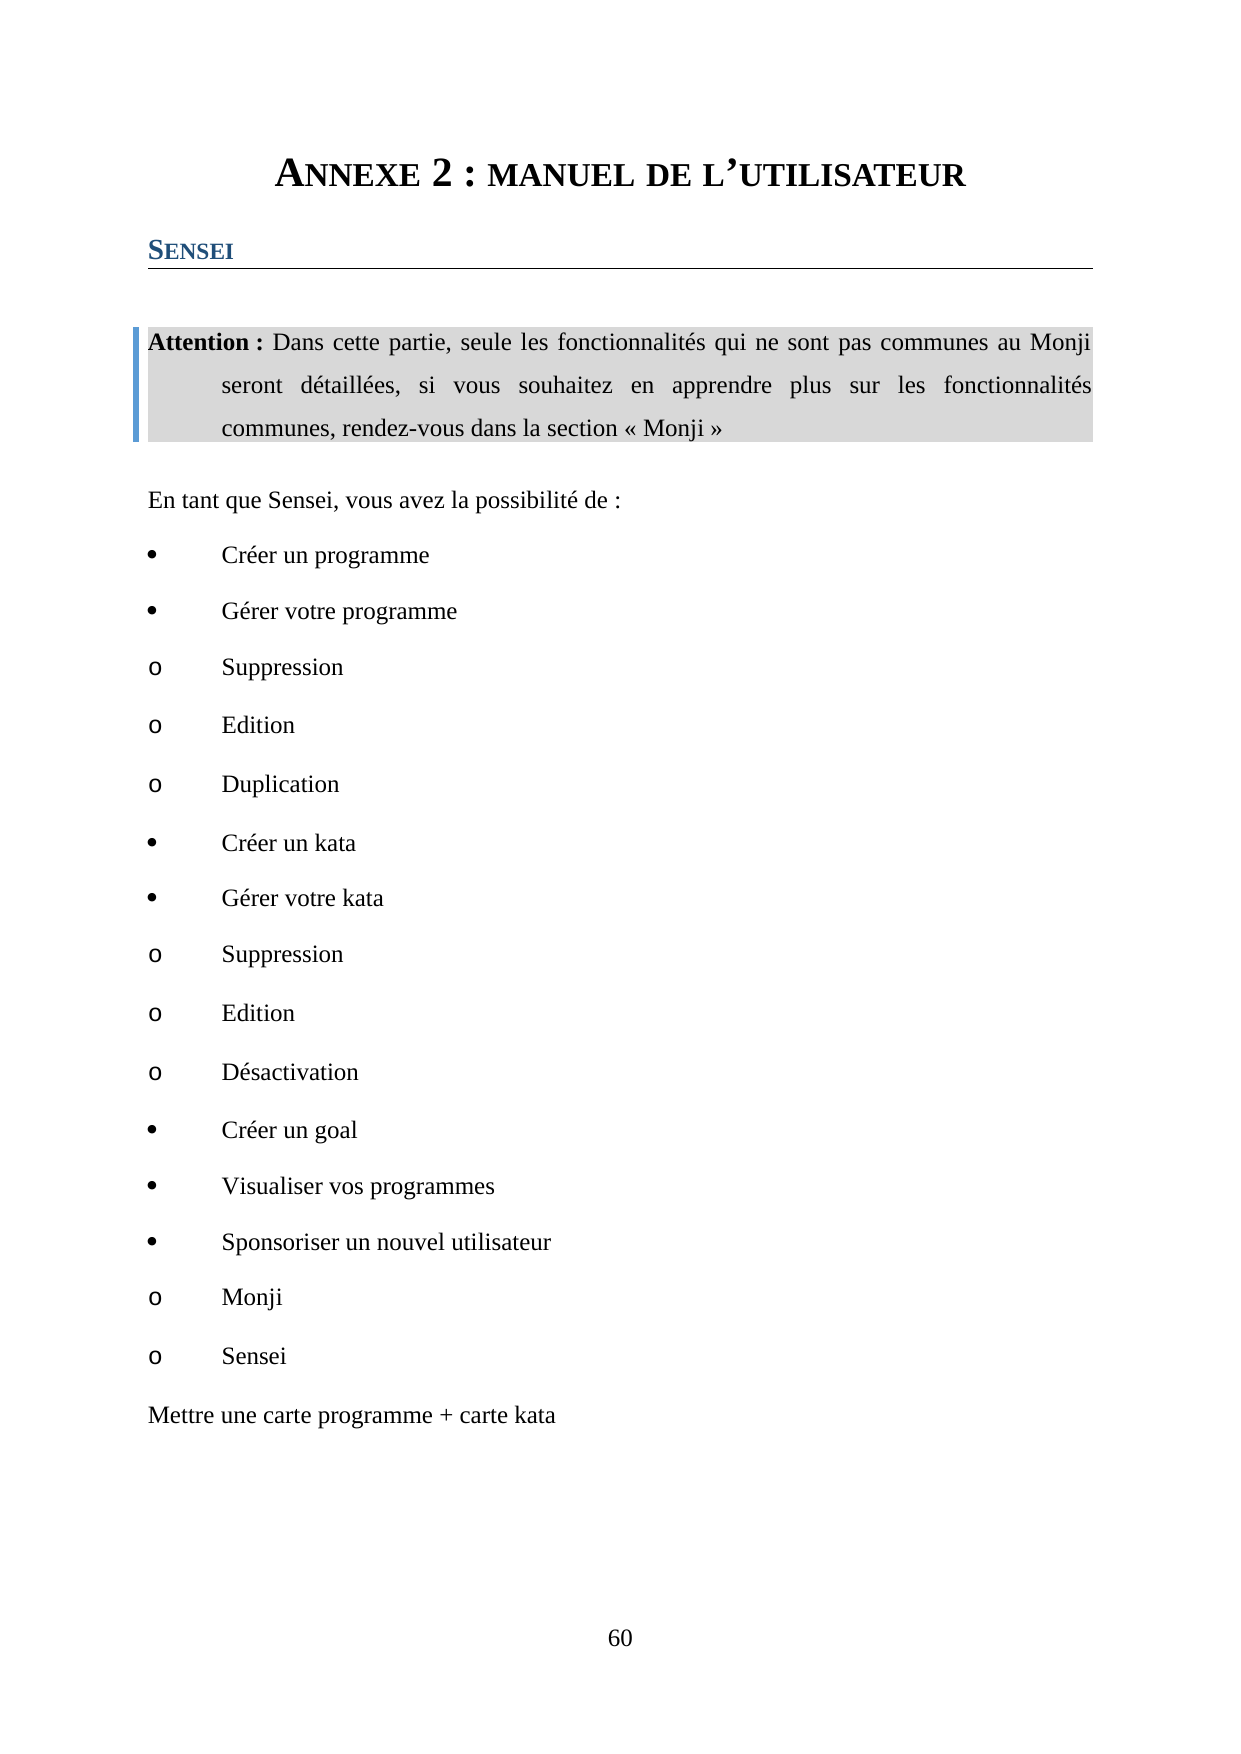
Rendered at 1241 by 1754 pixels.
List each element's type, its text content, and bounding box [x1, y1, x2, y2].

list Créer un kata [148, 828, 1093, 857]
list Désactivation [148, 1057, 1093, 1087]
list Créer un goal [148, 1115, 1093, 1144]
list Créer un programme [148, 540, 1093, 569]
text En tant que Sensei, vous avez la possibilité de : [148, 485, 1093, 513]
list Sensei [148, 1341, 1093, 1372]
list Sponsoriser un nouvel utilisateur [148, 1227, 1093, 1255]
list Suppression [148, 939, 1093, 970]
list Edition [148, 710, 1093, 741]
list Gérer votre programme [148, 596, 1093, 625]
list Suppression [148, 652, 1093, 682]
list Duplication [148, 769, 1093, 800]
list Visualiser vos programmes [148, 1171, 1093, 1200]
list Monji [148, 1282, 1093, 1313]
text Attention : Dans cette partie, seule les fonctionnalités qui ne sont pas communes au Monji seront détaillées, si vous souhaitez en apprendre plus sur les fonctionnalités communes, rendez-vous dans la section « Monji » [148, 327, 1093, 442]
subtitle Sensei [148, 232, 1093, 268]
text Mettre une carte programme + carte kata [148, 1400, 1093, 1428]
list Edition [148, 998, 1093, 1029]
list Gérer votre kata [148, 883, 1093, 912]
title Annexe 2 : manuel de l’utilisateur [148, 148, 1093, 196]
